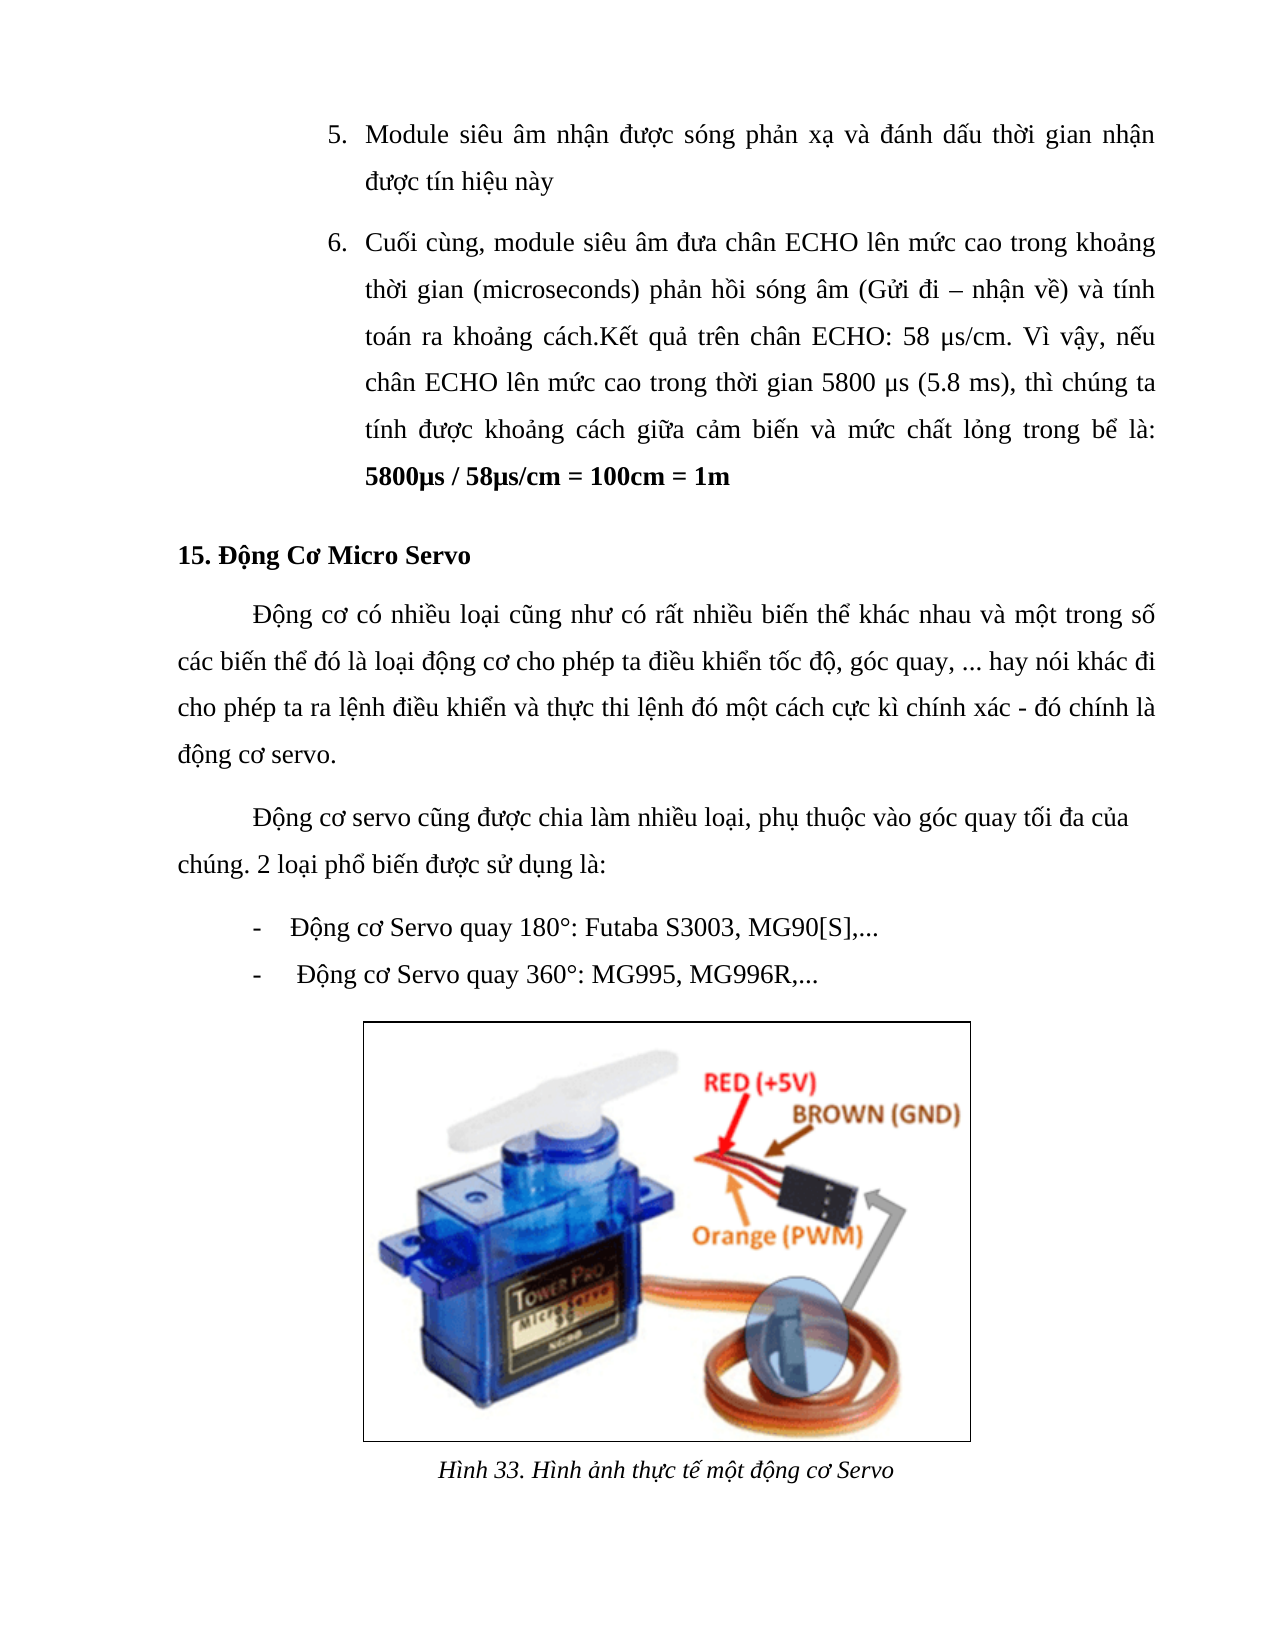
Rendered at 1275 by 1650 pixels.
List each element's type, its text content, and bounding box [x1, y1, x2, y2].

picture [364, 1023, 970, 1441]
text Động cơ có nhiều loại cũng như có rất nhiều biến thể khác nhau và một trong số các biến thể đó là loại động cơ cho phép ta điều khiển tốc độ, góc quay, ... hay nói khác đi cho phép ta ra lệnh điều khiển và thực thi lệnh đó một cách cực kì chính xác - đó chính là động cơ servo. [177, 598, 1157, 769]
list Động cơ Servo quay 360°: MG995, MG996R,... [252, 958, 1157, 989]
list Module siêu âm nhận được sóng phản xạ và đánh dấu thời gian nhận được tín hiệu này [327, 118, 1157, 196]
subtitle 15. Động Cơ Micro Servo [177, 539, 1157, 570]
text Hình . Hình ảnh thực tế một động cơ Servo [177, 1455, 1157, 1483]
list Cuối cùng, module siêu âm đưa chân ECHO lên mức cao trong khoảng thời gian (microseconds) phản hồi sóng âm (Gửi đi – nhận về) và tính toán ra khoảng cách.Kết quả trên chân ECHO: 58 μs/cm. Vì vậy, nếu chân ECHO lên mức cao trong thời gian 5800 μs (5.8 ms), thì chúng ta tính được khoảng cách giữa cảm biến và mức chất lỏng trong bể là: 5800μs / 58μs/cm = 100cm = 1m [327, 226, 1157, 491]
text Động cơ servo cũng được chia làm nhiều loại, phụ thuộc vào góc quay tối đa của chúng. 2 loại phổ biến được sử dụng là: [177, 801, 1157, 879]
list Động cơ Servo quay 180°: Futaba S3003, MG90[S],... [252, 911, 1157, 943]
